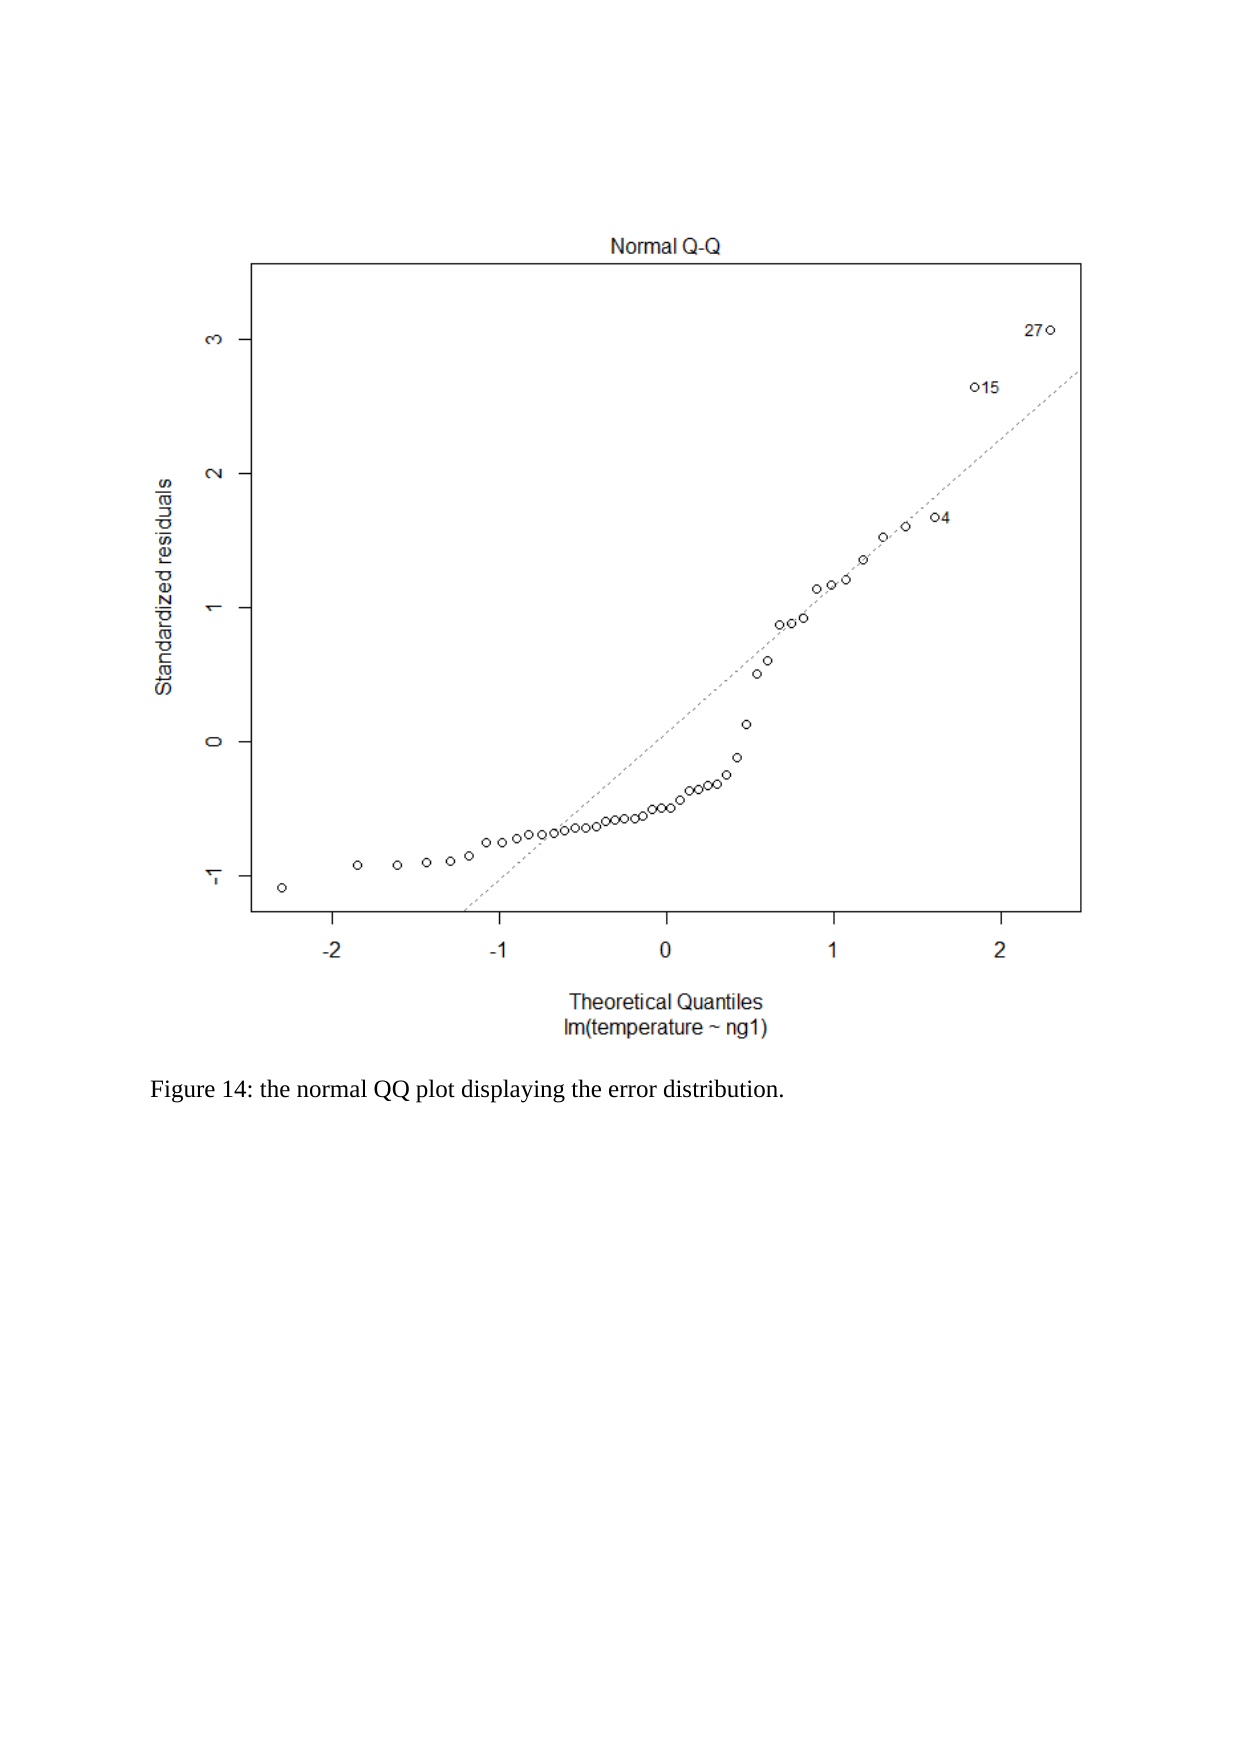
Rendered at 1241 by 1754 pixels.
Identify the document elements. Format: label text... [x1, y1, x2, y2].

text Figure 14: the normal QQ plot displaying the error distribution. [150, 1072, 1090, 1104]
